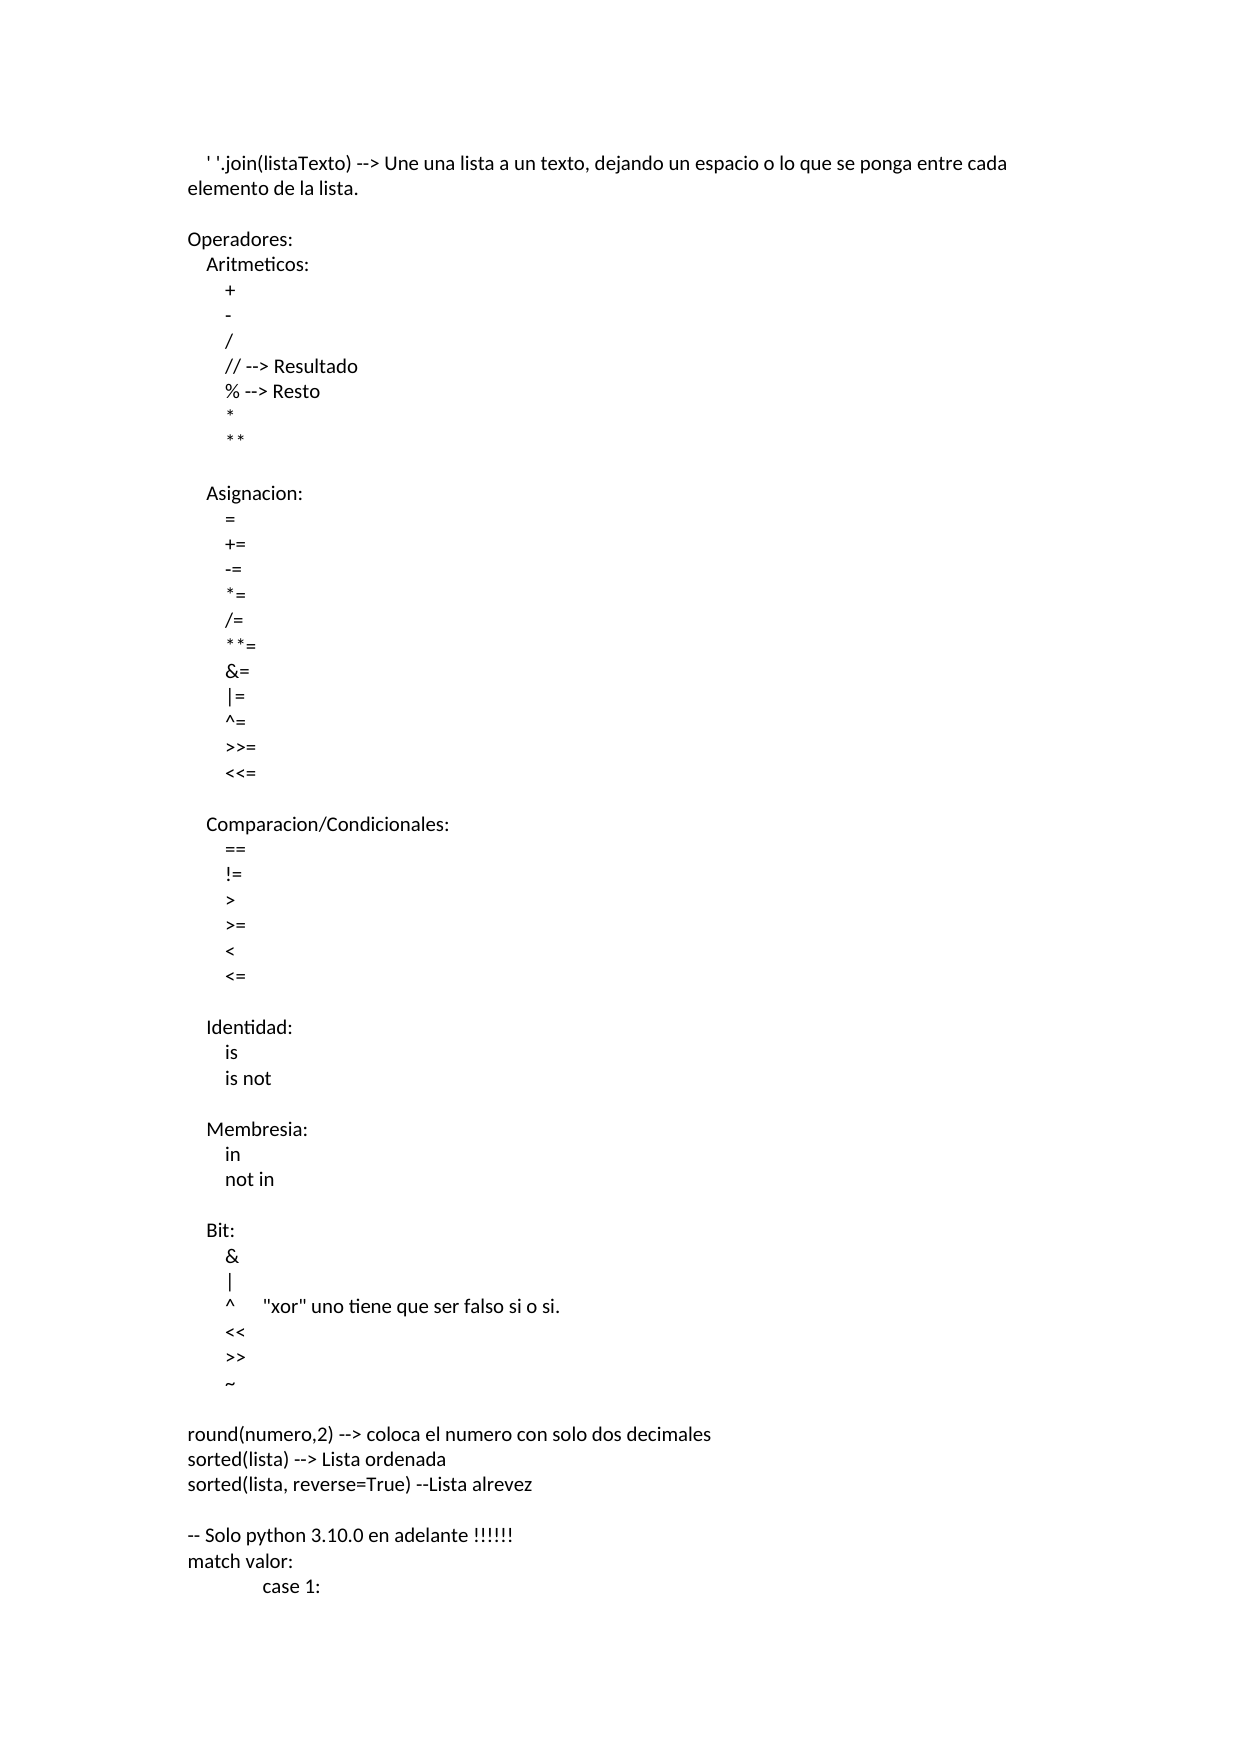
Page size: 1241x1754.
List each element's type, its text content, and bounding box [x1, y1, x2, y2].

text round(numero,2) --> coloca el numero con solo dos decimales [187, 1421, 1053, 1446]
text // --> Resultado [187, 353, 1053, 379]
text >> [187, 1344, 1053, 1370]
text /= [187, 607, 1053, 633]
text << [187, 1319, 1053, 1344]
text ** [187, 429, 1053, 455]
text <= [187, 963, 1053, 989]
text | [187, 1268, 1053, 1294]
text / [187, 328, 1053, 353]
text >>= [187, 734, 1053, 760]
text - [187, 302, 1053, 328]
text Membresia: [187, 1116, 1053, 1141]
text & [187, 1243, 1053, 1268]
text Asignacion: [187, 480, 1053, 506]
text += [187, 531, 1053, 557]
text *= [187, 582, 1053, 607]
text > [187, 887, 1053, 912]
text Identidad: [187, 1014, 1053, 1039]
text case 1: [187, 1573, 1053, 1599]
text * [187, 404, 1053, 429]
text >= [187, 912, 1053, 938]
text is not [187, 1065, 1053, 1090]
text ' '.join(listaTexto) --> Une una lista a un texto, dejando un espacio o lo que se ponga entre cada elemento de la lista. [187, 150, 1053, 201]
text is [187, 1039, 1053, 1065]
text ^= [187, 709, 1053, 734]
text % --> Resto [187, 379, 1053, 404]
text |= [187, 684, 1053, 709]
text Aritmeticos: [187, 252, 1053, 277]
text &= [187, 658, 1053, 684]
text <<= [187, 760, 1053, 785]
text Operadores: [187, 226, 1053, 252]
text sorted(lista) --> Lista ordenada [187, 1446, 1053, 1472]
text match valor: [187, 1548, 1053, 1573]
text ~ [187, 1370, 1053, 1395]
text sorted(lista, reverse=True) --Lista alrevez [187, 1472, 1053, 1497]
text in [187, 1141, 1053, 1167]
text not in [187, 1167, 1053, 1192]
text **= [187, 633, 1053, 658]
text -= [187, 557, 1053, 582]
text + [187, 277, 1053, 302]
text != [187, 862, 1053, 887]
text Bit: [187, 1217, 1053, 1243]
text == [187, 836, 1053, 862]
text < [187, 938, 1053, 963]
text = [187, 506, 1053, 531]
text -- Solo python 3.10.0 en adelante !!!!!! [187, 1522, 1053, 1548]
text Comparacion/Condicionales: [187, 811, 1053, 836]
text ^ "xor" uno tiene que ser falso si o si. [187, 1294, 1053, 1319]
